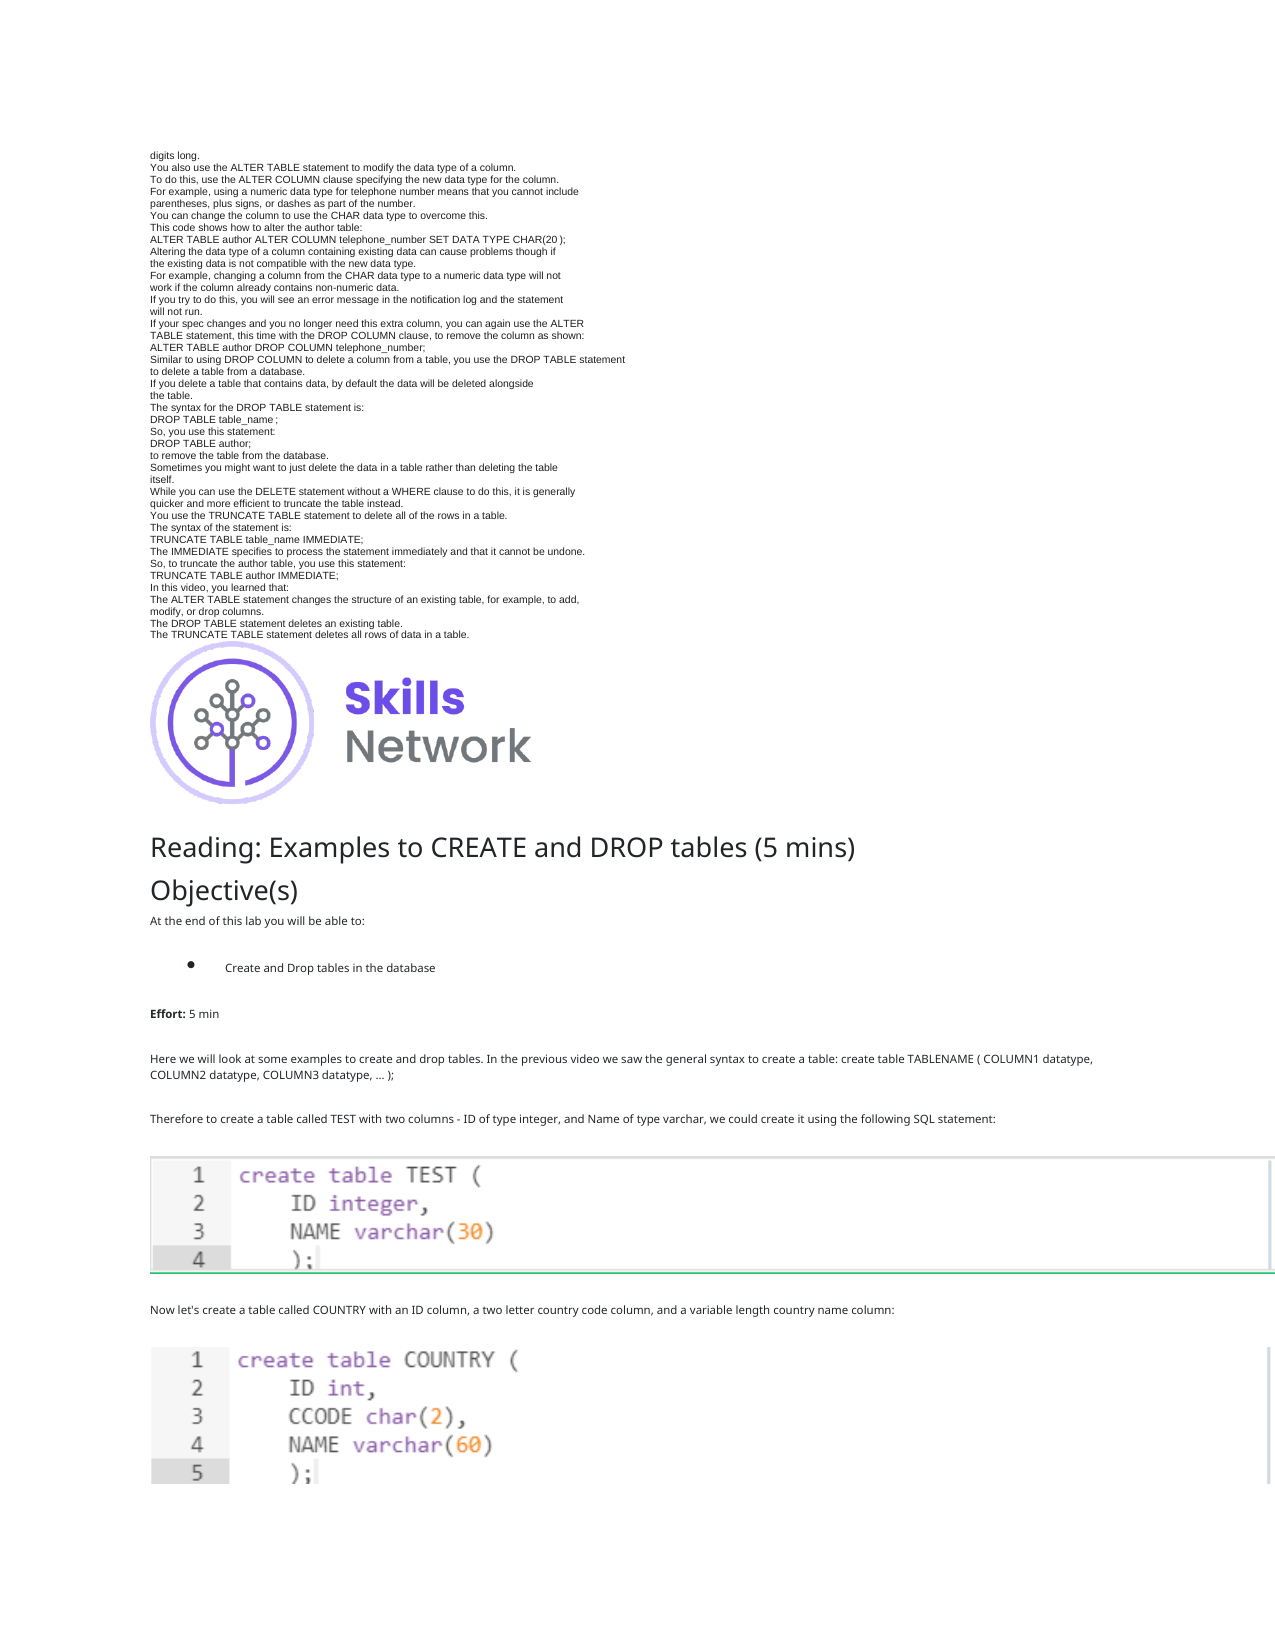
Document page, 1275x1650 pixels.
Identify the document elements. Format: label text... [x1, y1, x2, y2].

picture [150, 1347, 1275, 1484]
subtitle Objective(s) [150, 871, 1125, 908]
picture [150, 641, 620, 804]
text Effort: 5 min [150, 1006, 1125, 1022]
list Create and Drop tables in the database [187, 958, 1125, 977]
text Here we will look at some examples to create and drop tables. In the previous video we saw the general syntax to create a table: create table TABLENAME ( COLUMN1 datatype, COLUMN2 datatype, COLUMN3 datatype, ... ); [150, 1051, 1125, 1082]
text At the end of this lab you will be able to: [150, 913, 1125, 929]
text the table. [150, 389, 1125, 402]
subtitle Reading: Examples to CREATE and DROP tables (5 mins) [150, 829, 1125, 866]
text DROP TABLE table_name ; [150, 413, 1125, 426]
text Therefore to create a table called TEST with two columns - ID of type integer, and Name of type varchar, we could create it using the following SQL statement: [150, 1112, 1125, 1127]
text Now let's create a table called COUNTRY with an ID column, a two letter country code column, and a variable length country name column: [150, 1302, 1125, 1318]
picture [150, 1156, 1275, 1274]
